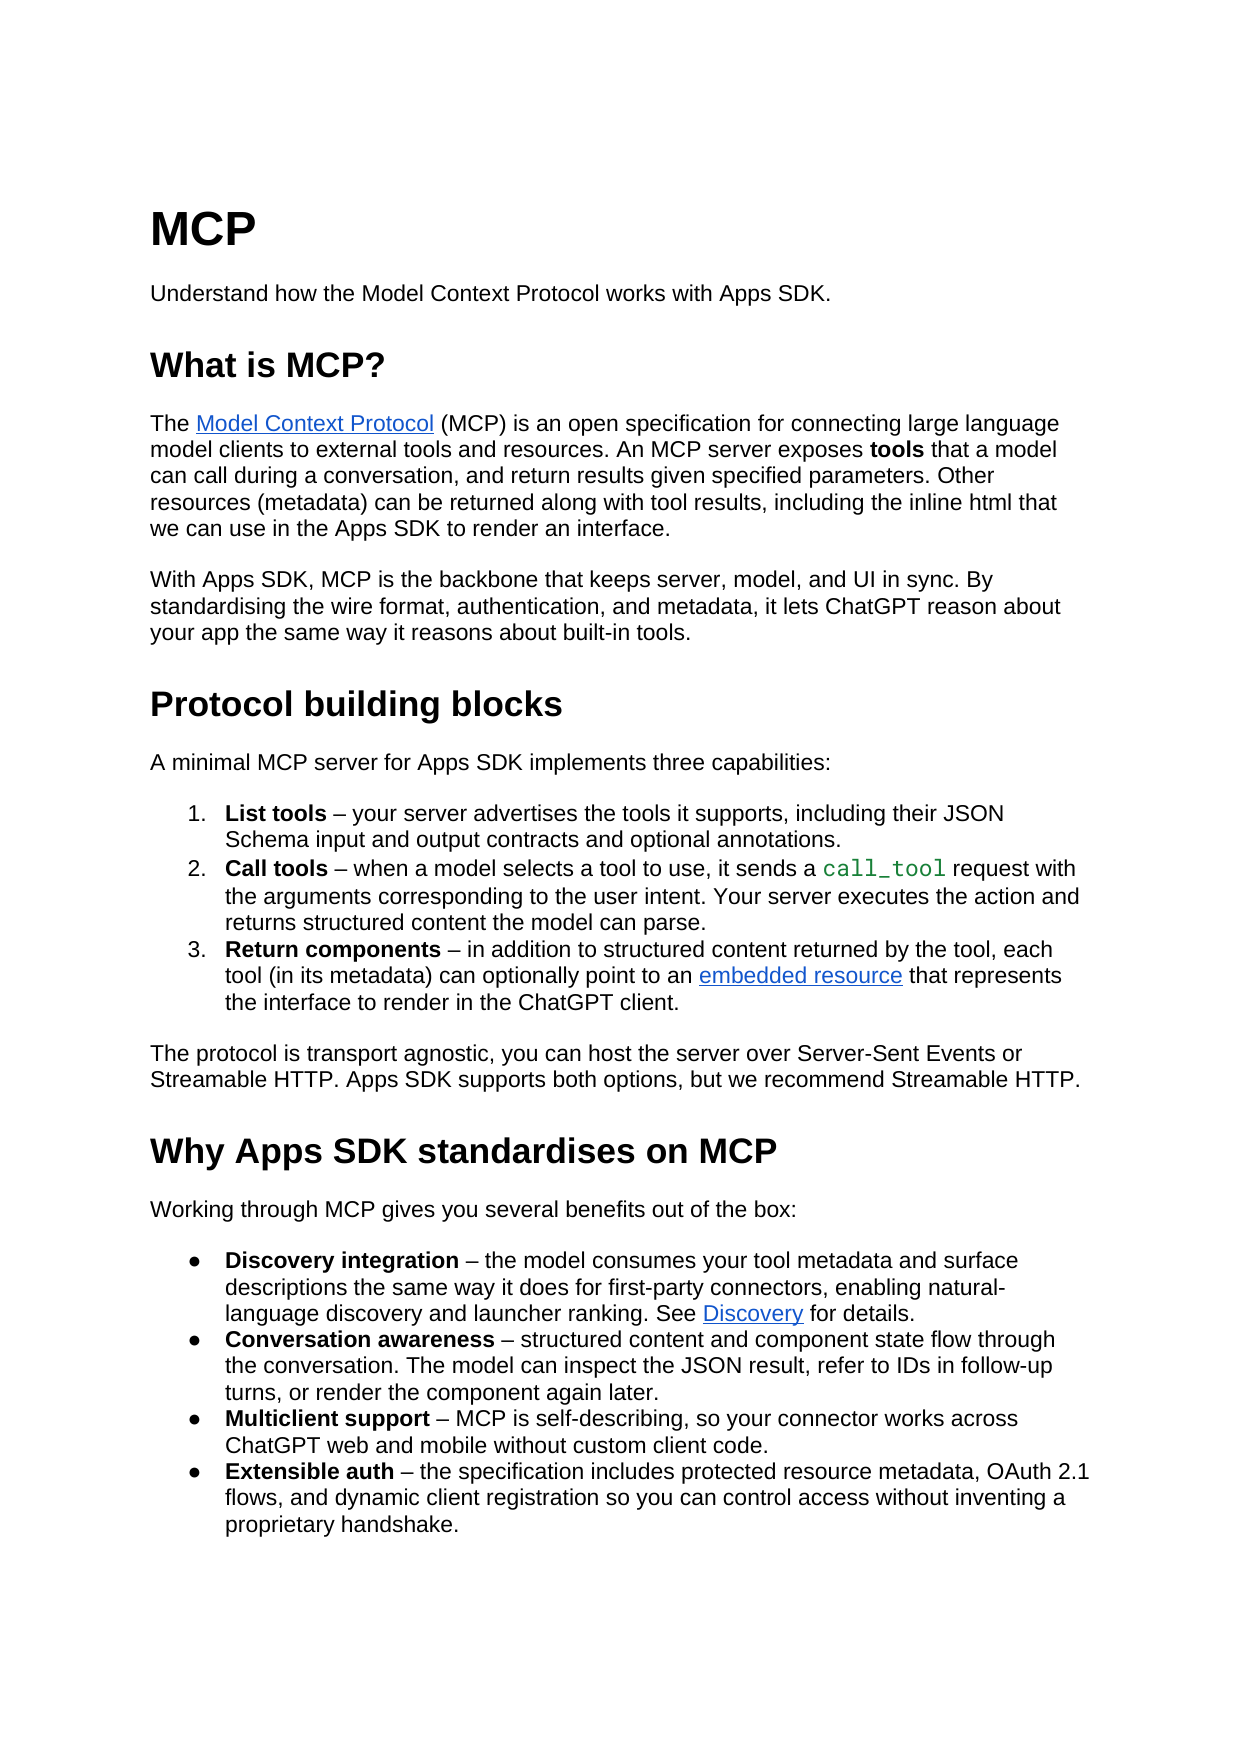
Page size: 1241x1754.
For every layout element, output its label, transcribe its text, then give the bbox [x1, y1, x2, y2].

text The Model Context Protocol (MCP) is an open specification for connecting large language model clients to external tools and resources. An MCP server exposes tools that a model can call during a conversation, and return results given specified parameters. Other resources (metadata) can be returned along with tool results, including the inline html that we can use in the Apps SDK to render an interface. [150, 410, 1090, 541]
list Conversation awareness – structured content and component state flow through the conversation. The model can inspect the JSON result, refer to IDs in follow-up turns, or render the component again later. [187, 1326, 1090, 1405]
text Working through MCP gives you several benefits out of the box: [150, 1196, 1090, 1222]
list Extensible auth – the specification includes protected resource metadata, OAuth 2.1 flows, and dynamic client registration so you can control access without inventing a proprietary handshake. [187, 1458, 1090, 1537]
text A minimal MCP server for Apps SDK implements three capabilities: [150, 749, 1090, 775]
list List tools – your server advertises the tools it supports, including their JSON Schema input and output contracts and optional annotations. [187, 800, 1090, 853]
subtitle MCP [150, 200, 1090, 255]
list Return components – in addition to structured content returned by the tool, each tool (in its metadata) can optionally point to an embedded resource that represents the interface to render in the ChatGPT client. [187, 936, 1090, 1015]
list Call tools – when a model selects a tool to use, it sends a call_tool request with the arguments corresponding to the user intent. Your server executes the action and returns structured content the model can parse. [187, 853, 1090, 936]
text With Apps SDK, MCP is the backbone that keeps server, model, and UI in sync. By standardising the wire format, authentication, and metadata, it lets ChatGPT reason about your app the same way it reasons about built-in tools. [150, 566, 1090, 646]
subtitle What is MCP? [150, 344, 1090, 385]
text Understand how the Model Context Protocol works with Apps SDK. [150, 280, 1090, 306]
text The protocol is transport agnostic, you can host the server over Server-Sent Events or Streamable HTTP. Apps SDK supports both options, but we recommend Streamable HTTP. [150, 1040, 1090, 1092]
list Multiclient support – MCP is self-describing, so your connector works across ChatGPT web and mobile without custom client code. [187, 1405, 1090, 1458]
subtitle Why Apps SDK standardises on MCP [150, 1130, 1090, 1171]
subtitle Protocol building blocks [150, 683, 1090, 724]
list Discovery integration – the model consumes your tool metadata and surface descriptions the same way it does for first-party connectors, enabling natural-language discovery and launcher ranking. See Discovery for details. [187, 1247, 1090, 1326]
